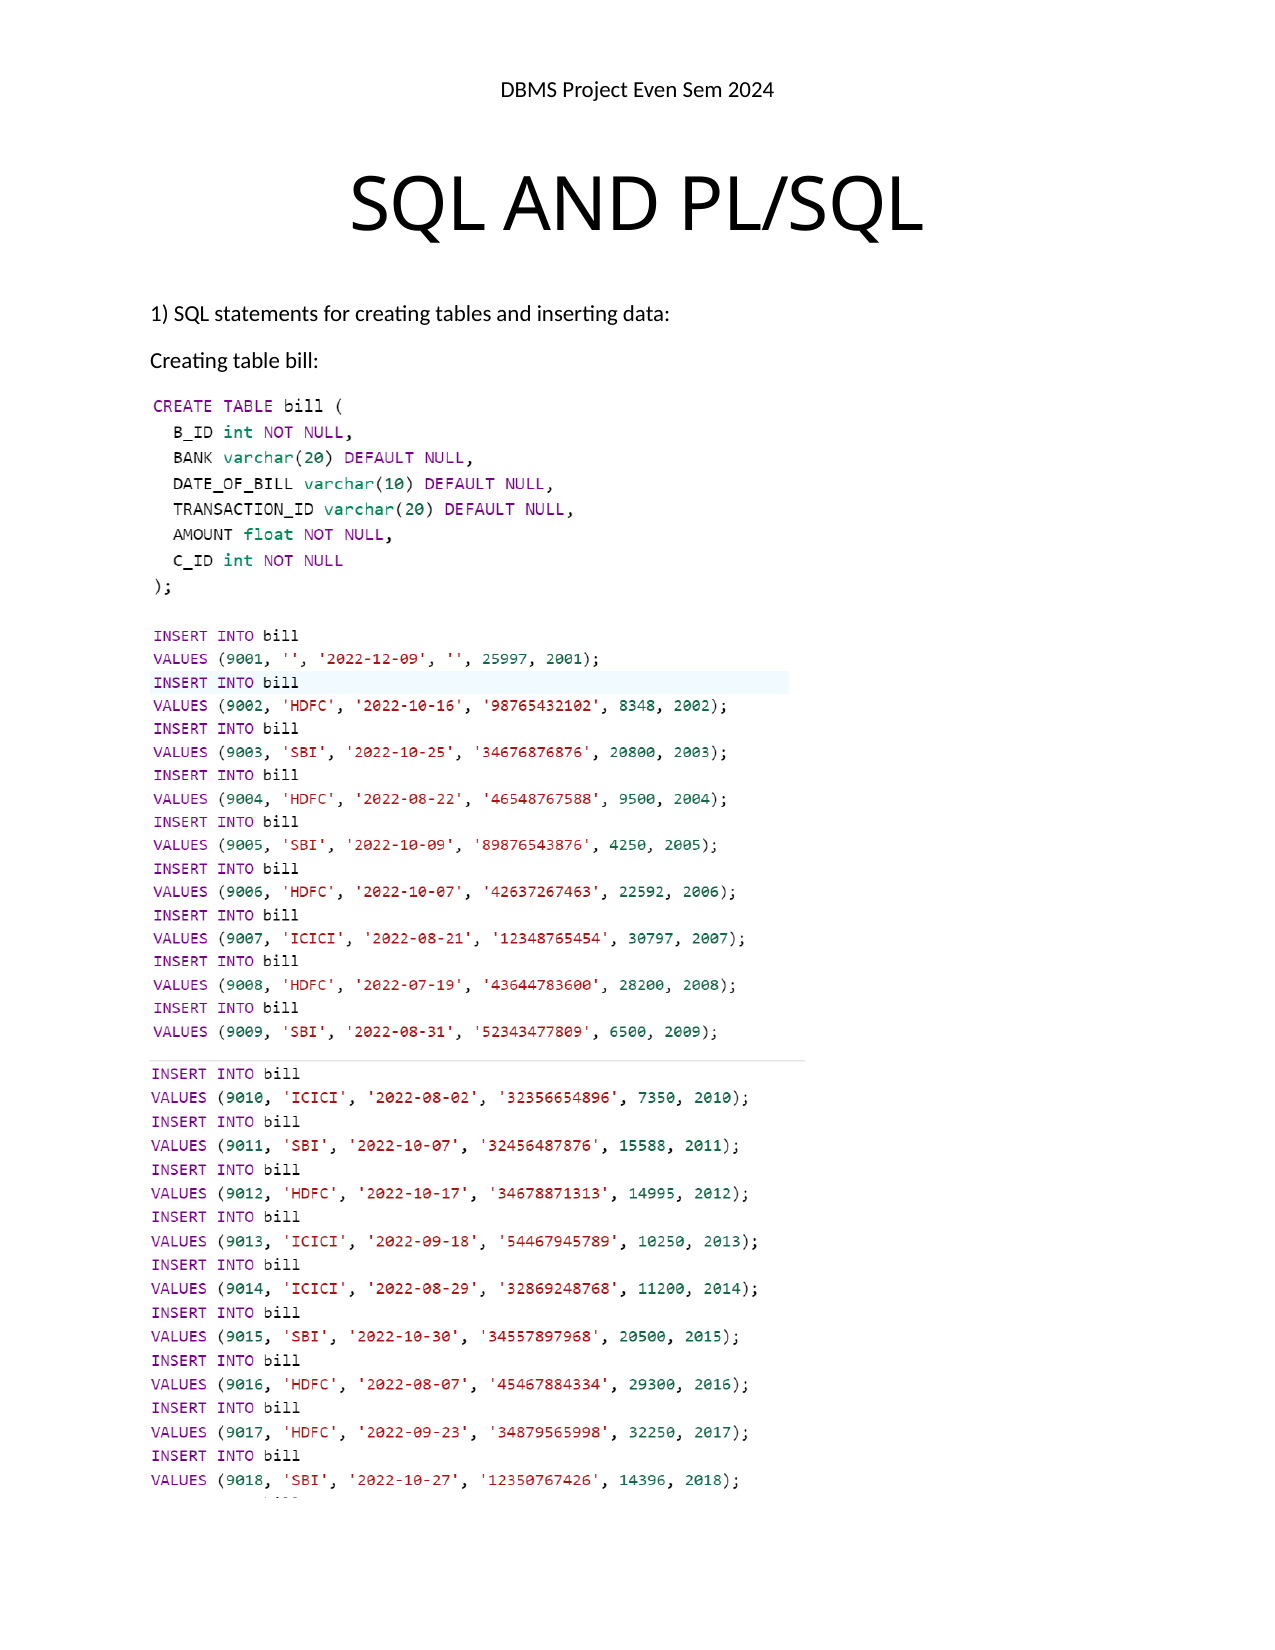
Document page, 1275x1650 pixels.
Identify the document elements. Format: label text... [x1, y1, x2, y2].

picture [150, 625, 790, 1042]
text Creating table bill: [150, 346, 1125, 374]
title SQL AND PL/SQL [150, 150, 1125, 252]
picture [150, 392, 590, 606]
picture [150, 1060, 805, 1498]
text 1) SQL statements for creating tables and inserting data: [150, 299, 1125, 327]
